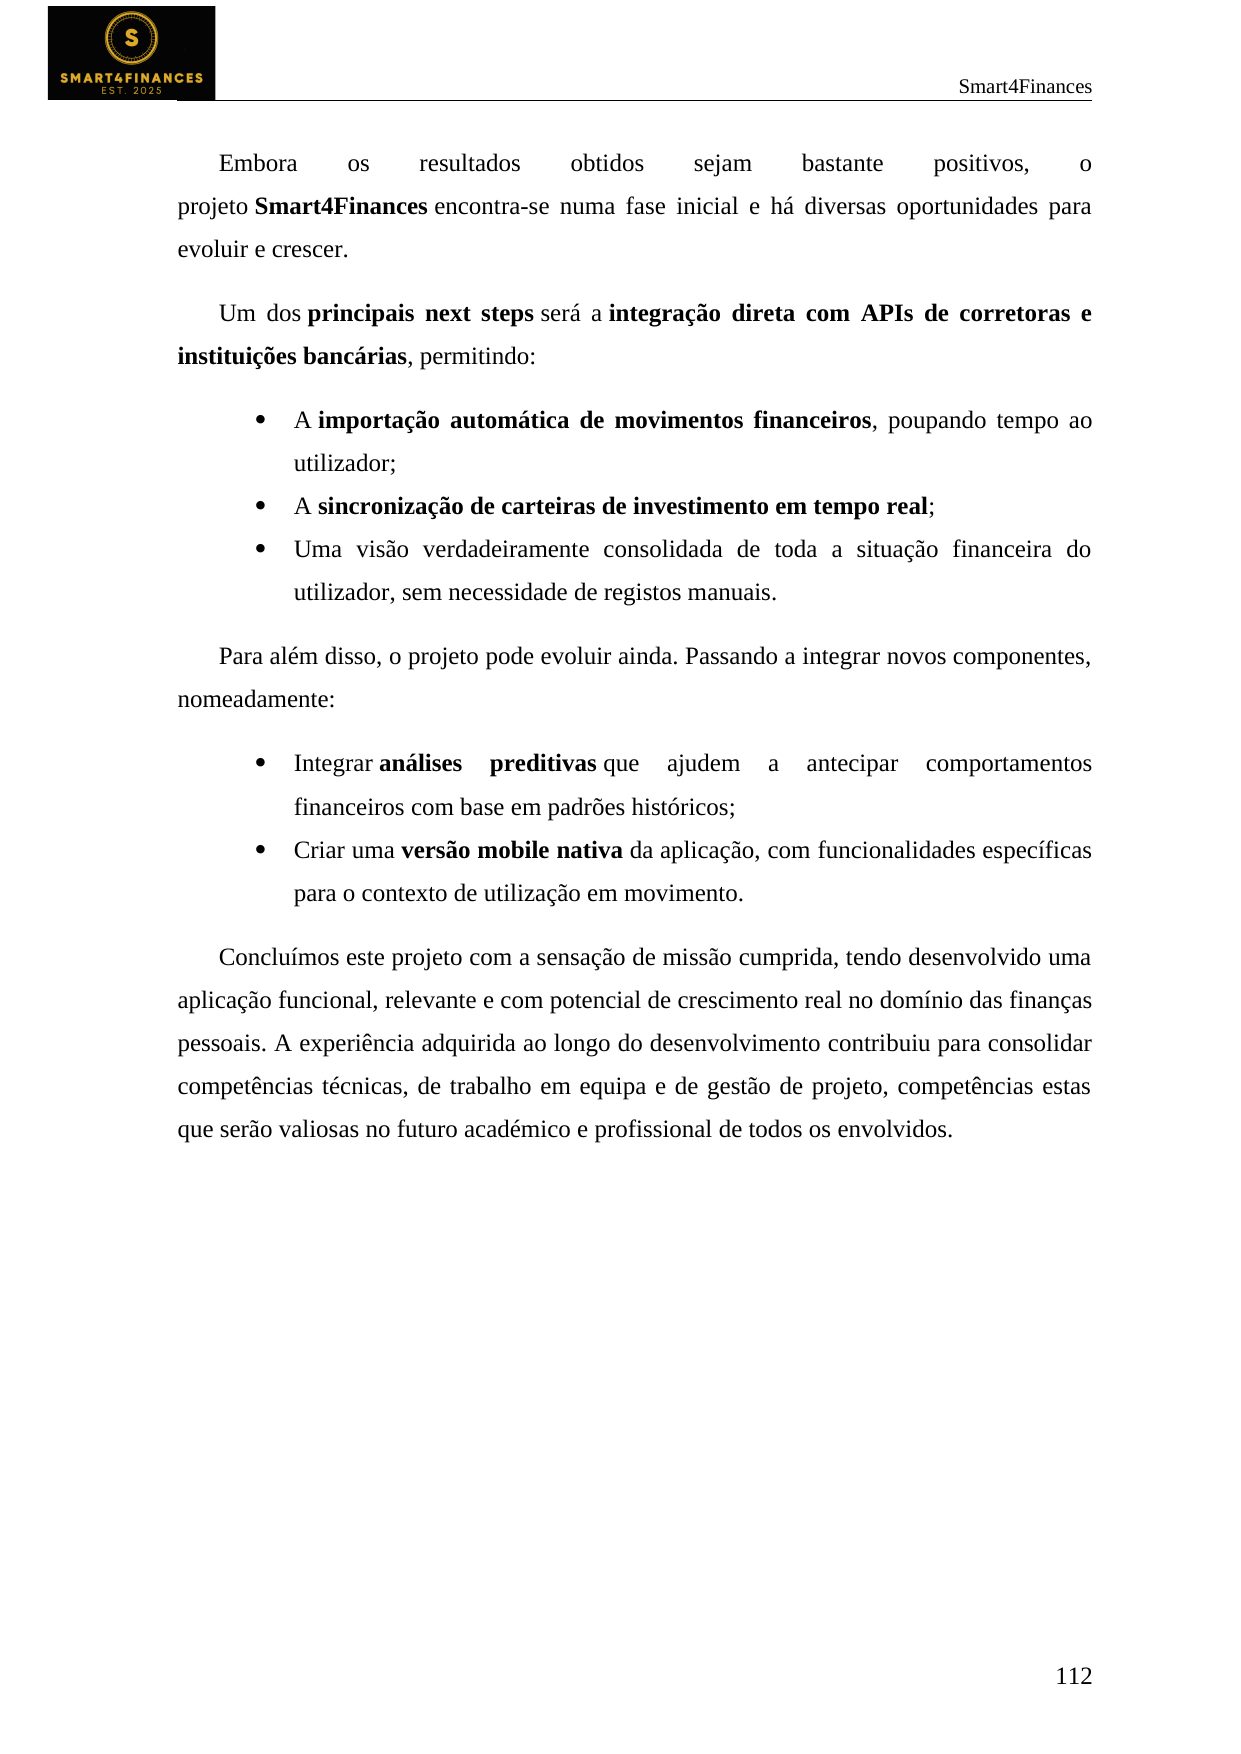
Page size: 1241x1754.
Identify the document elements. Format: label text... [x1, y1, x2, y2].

list A sincronização de carteiras de investimento em tempo real; [256, 491, 1092, 520]
list A importação automática de movimentos financeiros, poupando tempo ao utilizador; [256, 405, 1092, 477]
list Integrar análises preditivas que ajudem a antecipar comportamentos financeiros com base em padrões históricos; [256, 748, 1092, 820]
text Para além disso, o projeto pode evoluir ainda. Passando a integrar novos componentes, nomeadamente: [177, 641, 1092, 713]
text Embora os resultados obtidos sejam bastante positivos, o projeto Smart4Finances encontra-se numa fase inicial e há diversas oportunidades para evoluir e crescer. [177, 148, 1092, 263]
text Um dos principais next steps será a integração direta com APIs de corretoras e instituições bancárias, permitindo: [177, 298, 1092, 370]
list Criar uma versão mobile nativa da aplicação, com funcionalidades específicas para o contexto de utilização em movimento. [256, 835, 1092, 907]
list Uma visão verdadeiramente consolidada de toda a situação financeira do utilizador, sem necessidade de registos manuais. [256, 534, 1092, 606]
picture [47, 6, 216, 100]
text Concluímos este projeto com a sensação de missão cumprida, tendo desenvolvido uma aplicação funcional, relevante e com potencial de crescimento real no domínio das finanças pessoais. A experiência adquirida ao longo do desenvolvimento contribuiu para consolidar competências técnicas, de trabalho em equipa e de gestão de projeto, competências estas que serão valiosas no futuro académico e profissional de todos os envolvidos. [177, 942, 1092, 1143]
